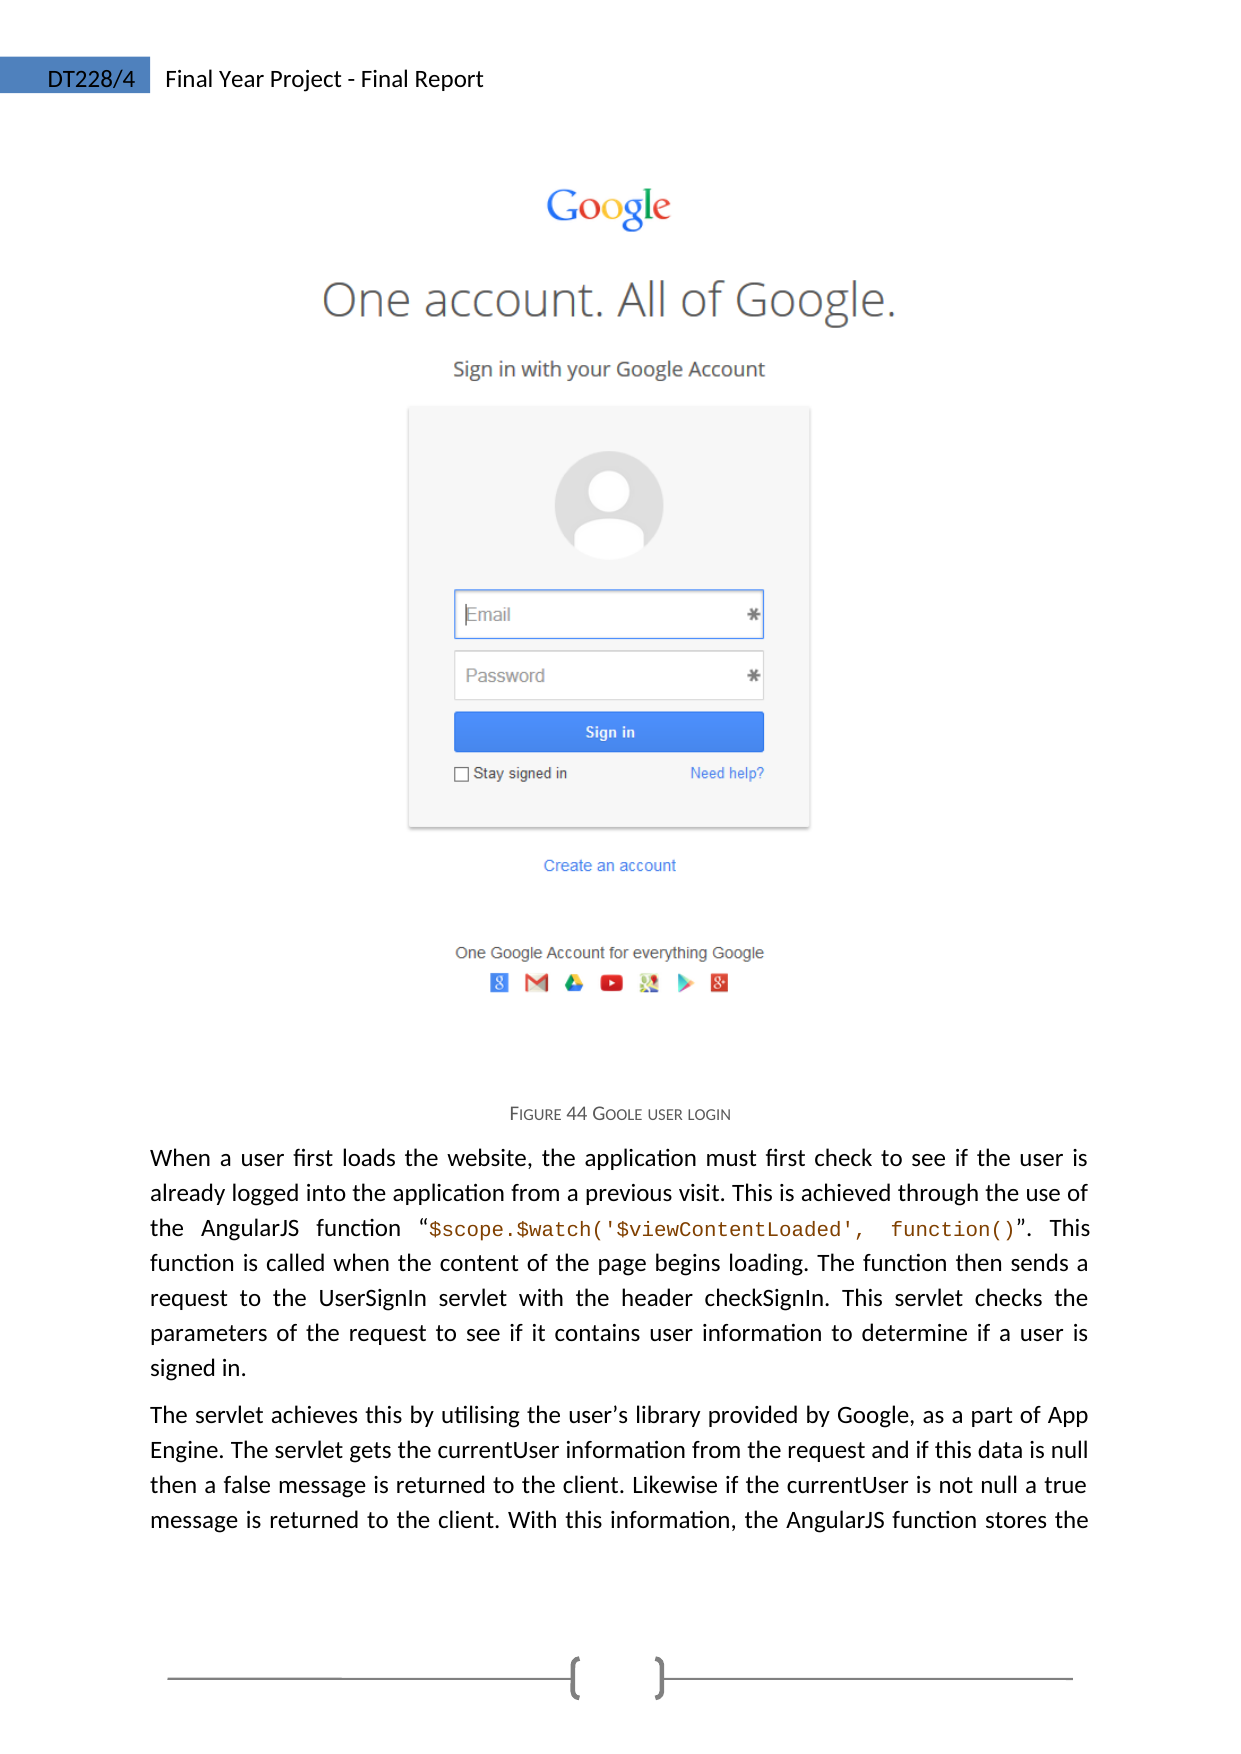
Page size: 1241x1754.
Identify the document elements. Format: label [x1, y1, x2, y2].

picture [150, 150, 1091, 1084]
